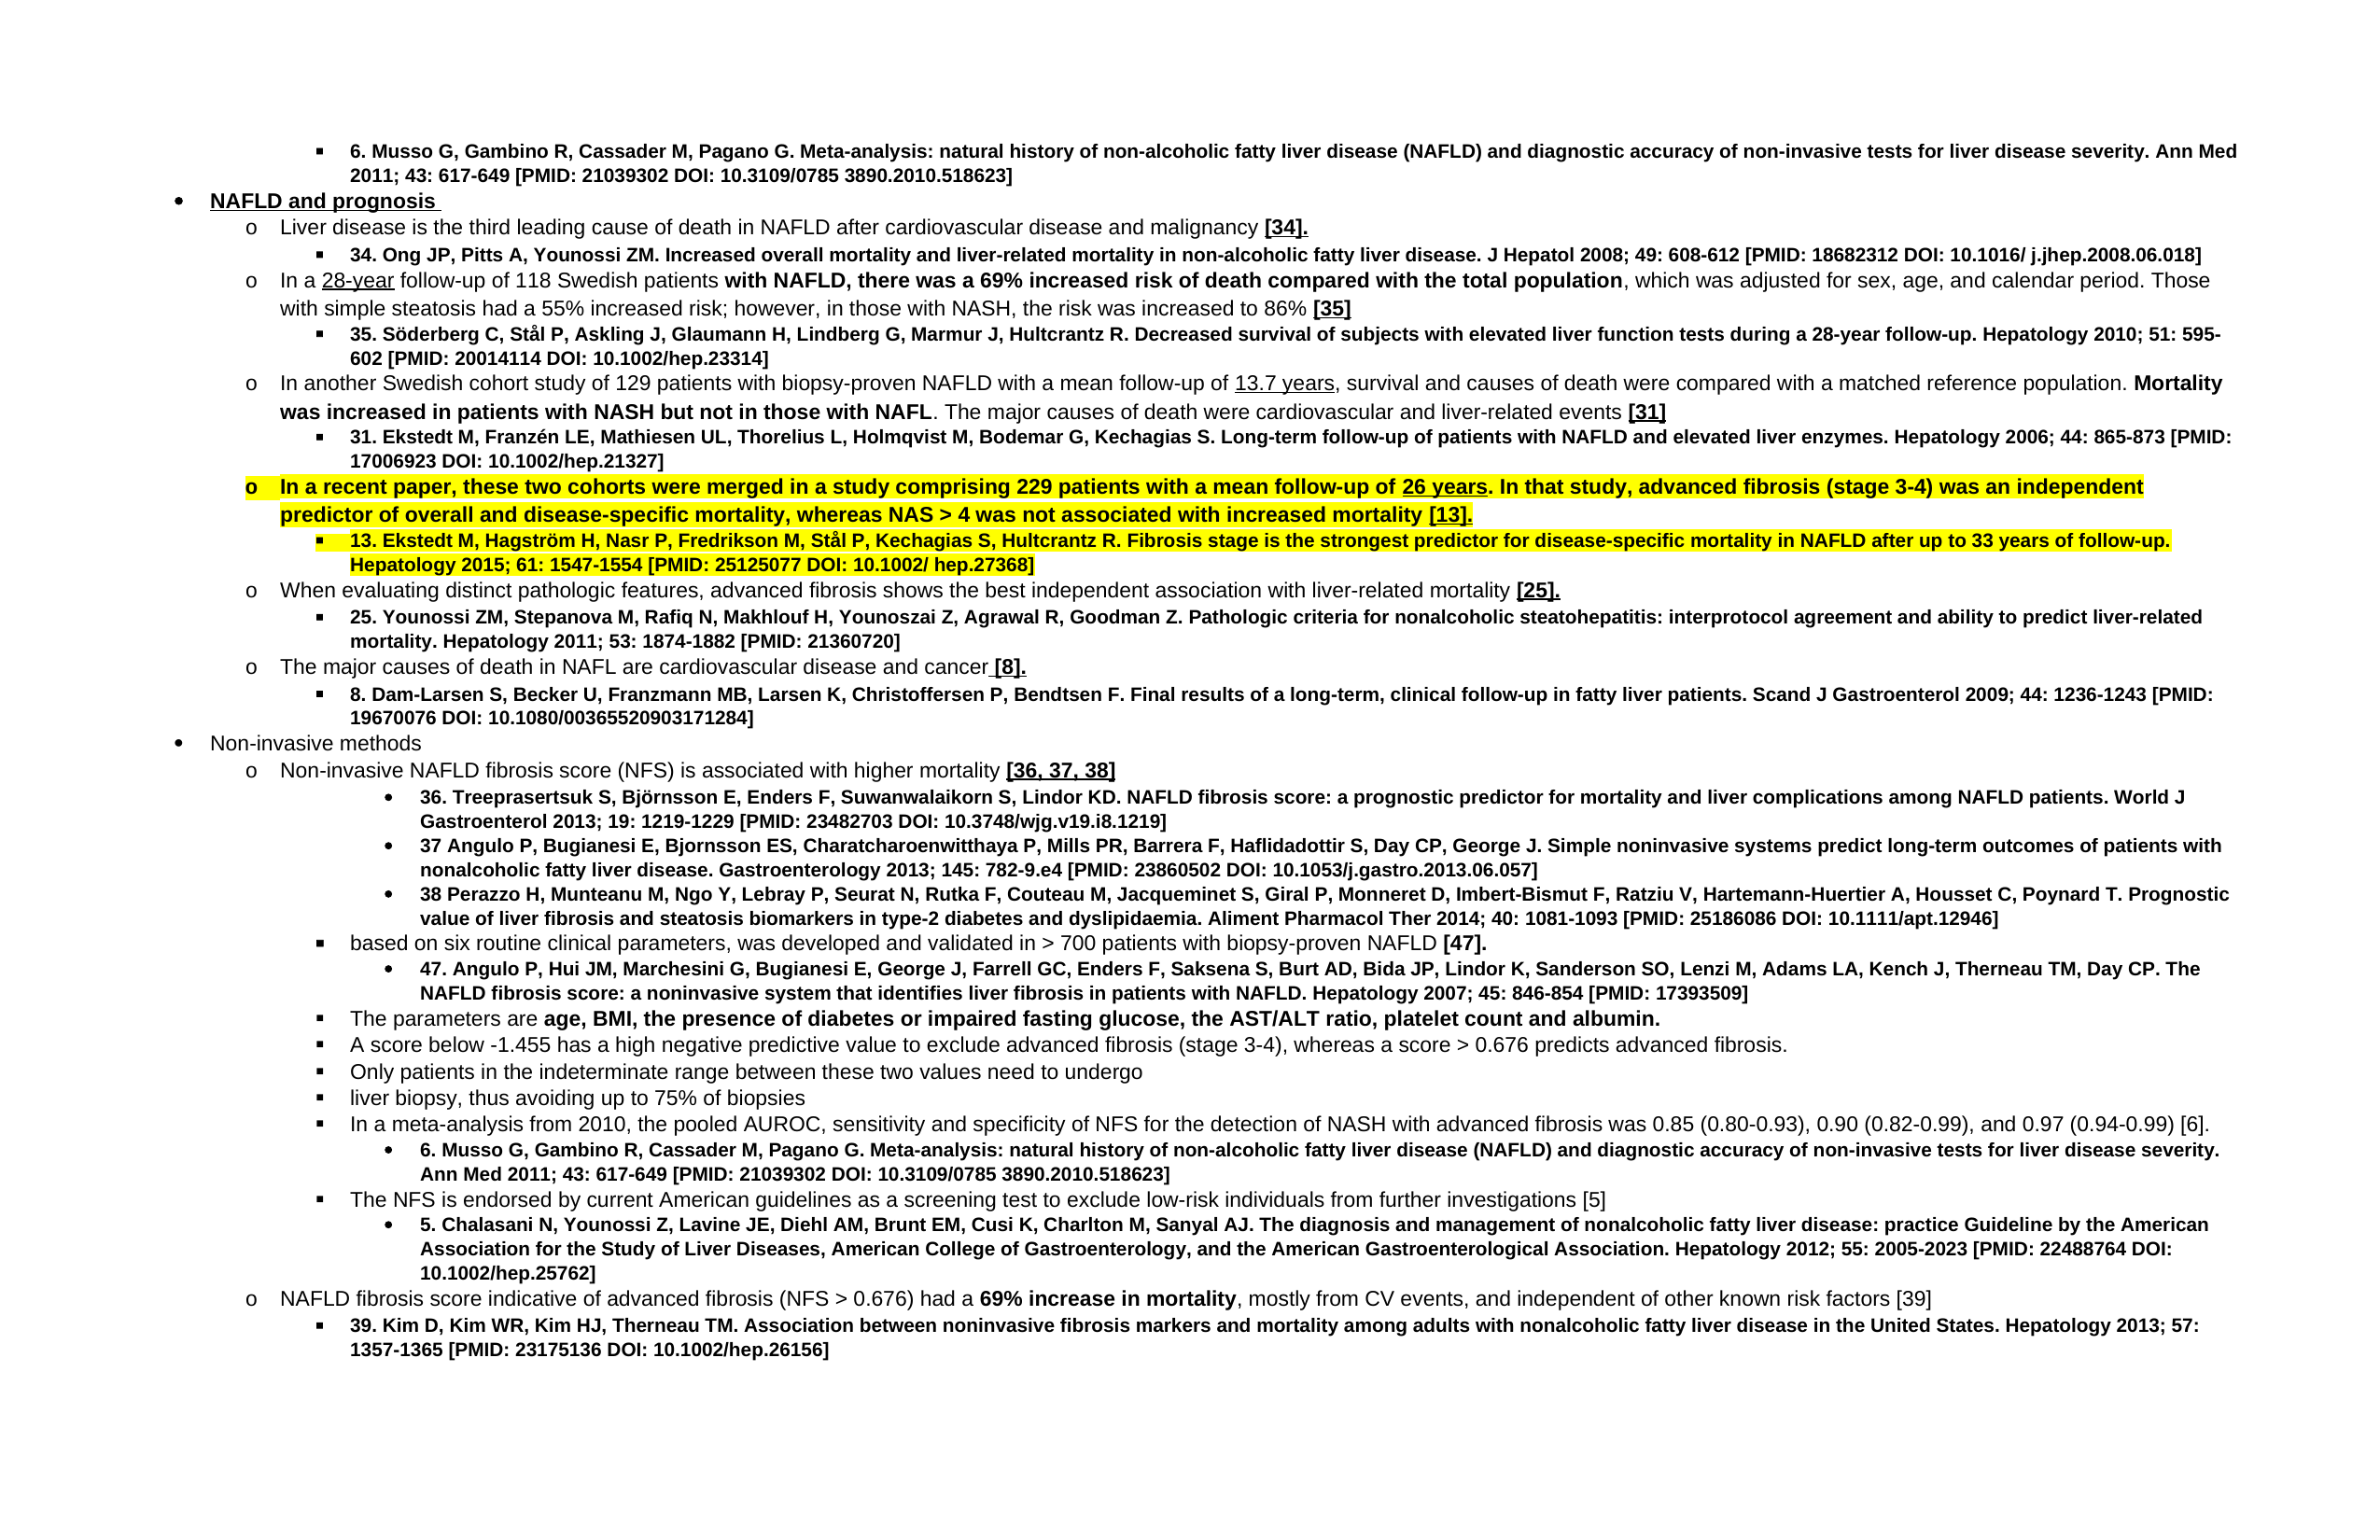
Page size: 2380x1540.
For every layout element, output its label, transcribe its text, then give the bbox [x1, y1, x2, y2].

list Only patients in the indeterminate range between these two values need to undergo [315, 1058, 2240, 1084]
list 8. Dam-Larsen S, Becker U, Franzmann MB, Larsen K, Christoffersen P, Bendtsen F. Final results of a long-term, clinical follow-up in fatty liver patients. Scand J Gastroenterol 2009; 44: 1236-1243 [PMID: 19670076 DOI: 10.1080/00365520903171284] [315, 682, 2240, 729]
list 31. Ekstedt M, Franzén LE, Mathiesen UL, Thorelius L, Holmqvist M, Bodemar G, Kechagias S. Long-term follow-up of patients with NAFLD and elevated liver enzymes. Hepatology 2006; 44: 865-873 [PMID: 17006923 DOI: 10.1002/hep.21327] [315, 426, 2240, 472]
list NAFLD fibrosis score indicative of advanced fibrosis (NFS > 0.676) had a 69% increase in mortality, mostly from CV events, and independent of other known risk factors [39] [245, 1286, 2240, 1312]
list 37 Angulo P, Bugianesi E, Bjornsson ES, Charatcharoenwitthaya P, Mills PR, Barrera F, Haflidadottir S, Day CP, George J. Simple noninvasive systems predict long-term outcomes of patients with nonalcoholic fatty liver disease. Gastroenterology 2013; 145: 782-9.e4 [PMID: 23860502 DOI: 10.1053/j.gastro.2013.06.057] [385, 834, 2240, 881]
list 6. Musso G, Gambino R, Cassader M, Pagano G. Meta-analysis: natural history of non-alcoholic fatty liver disease (NAFLD) and diagnostic accuracy of non-invasive tests for liver disease severity. Ann Med 2011; 43: 617-649 [PMID: 21039302 DOI: 10.3109/0785 3890.2010.518623] [385, 1139, 2240, 1185]
list based on six routine clinical parameters, was developed and validated in > 700 patients with biopsy-proven NAFLD [47]. [315, 931, 2240, 956]
list Non-invasive NAFLD fibrosis score (NFS) is associated with higher mortality [36, 37, 38] [245, 758, 2240, 784]
list 38 Perazzo H, Munteanu M, Ngo Y, Lebray P, Seurat N, Rutka F, Couteau M, Jacqueminet S, Giral P, Monneret D, Imbert-Bismut F, Ratziu V, Hartemann-Huertier A, Housset C, Poynard T. Prognostic value of liver fibrosis and steatosis biomarkers in type-2 diabetes and dyslipidaemia. Aliment Pharmacol Ther 2014; 40: 1081-1093 [PMID: 25186086 DOI: 10.1111/apt.12946] [385, 883, 2240, 930]
list liver biopsy, thus avoiding up to 75% of biopsies [315, 1085, 2240, 1110]
list The major causes of death in NAFL are cardiovascular disease and cancer [8]. [245, 654, 2240, 680]
list 36. Treeprasertsuk S, Björnsson E, Enders F, Suwanwalaikorn S, Lindor KD. NAFLD fibrosis score: a prognostic predictor for mortality and liver complications among NAFLD patients. World J Gastroenterol 2013; 19: 1219-1229 [PMID: 23482703 DOI: 10.3748/wjg.v19.i8.1219] [385, 786, 2240, 833]
list When evaluating distinct pathologic features, advanced fibrosis shows the best independent association with liver-related mortality [25]. [245, 577, 2240, 604]
list 39. Kim D, Kim WR, Kim HJ, Therneau TM. Association between noninvasive fibrosis markers and mortality among adults with nonalcoholic fatty liver disease in the United States. Hepatology 2013; 57: 1357-1365 [PMID: 23175136 DOI: 10.1002/hep.26156] [315, 1314, 2240, 1361]
list 34. Ong JP, Pitts A, Younossi ZM. Increased overall mortality and liver-related mortality in non-alcoholic fatty liver disease. J Hepatol 2008; 49: 608-612 [PMID: 18682312 DOI: 10.1016/ j.jhep.2008.06.018] [315, 244, 2240, 266]
list The parameters are age, BMI, the presence of diabetes or impaired fasting glucose, the AST/ALT ratio, platelet count and albumin. [315, 1006, 2240, 1030]
list In another Swedish cohort study of 129 patients with biopsy-proven NAFLD with a mean follow-up of 13.7 years, survival and causes of death were compared with a matched reference population. Mortality was increased in patients with NASH but not in those with NAFL. The major causes of death were cardiovascular and liver-related events [31] [245, 371, 2240, 424]
list 35. Söderberg C, Stål P, Askling J, Glaumann H, Lindberg G, Marmur J, Hultcrantz R. Decreased survival of subjects with elevated liver function tests during a 28-year follow-up. Hepatology 2010; 51: 595-602 [PMID: 20014114 DOI: 10.1002/hep.23314] [315, 323, 2240, 369]
list 47. Angulo P, Hui JM, Marchesini G, Bugianesi E, George J, Farrell GC, Enders F, Saksena S, Burt AD, Bida JP, Lindor K, Sanderson SO, Lenzi M, Adams LA, Kench J, Therneau TM, Day CP. The NAFLD fibrosis score: a noninvasive system that identifies liver fibrosis in patients with NAFLD. Hepatology 2007; 45: 846-854 [PMID: 17393509] [385, 958, 2240, 1004]
list In a 28-year follow-up of 118 Swedish patients with NAFLD, there was a 69% increased risk of death compared with the total population, which was adjusted for sex, age, and calendar period. Those with simple steatosis had a 55% increased risk; however, in those with NASH, the risk was increased to 86% [35] [245, 268, 2240, 320]
list NAFLD and prognosis [175, 189, 2240, 213]
list The NFS is endorsed by current American guidelines as a screening test to exclude low-risk individuals from further investigations [5] [315, 1187, 2240, 1211]
list Non-invasive methods [175, 731, 2240, 755]
list In a meta-analysis from 2010, the pooled AUROC, sensitivity and specificity of NFS for the detection of NASH with advanced fibrosis was 0.85 (0.80-0.93), 0.90 (0.82-0.99), and 0.97 (0.94-0.99) [6]. [315, 1112, 2240, 1137]
list Liver disease is the third leading cause of death in NAFLD after cardiovascular disease and malignancy [34]. [245, 215, 2240, 241]
list 13. Ekstedt M, Hagström H, Nasr P, Fredrikson M, Stål P, Kechagias S, Hultcrantz R. Fibrosis stage is the strongest predictor for disease-specific mortality in NAFLD after up to 33 years of follow-up. Hepatology 2015; 61: 1547-1554 [PMID: 25125077 DOI: 10.1002/ hep.27368] [315, 529, 2240, 576]
list In a recent paper, these two cohorts were merged in a study comprising 229 patients with a mean follow-up of 26 years. In that study, advanced fibrosis (stage 3-4) was an independent predictor of overall and disease-specific mortality, whereas NAS > 4 was not associated with increased mortality [13]. [245, 474, 2240, 527]
list A score below -1.455 has a high negative predictive value to exclude advanced fibrosis (stage 3-4), whereas a score > 0.676 predicts advanced fibrosis. [315, 1032, 2240, 1057]
list 25. Younossi ZM, Stepanova M, Rafiq N, Makhlouf H, Younoszai Z, Agrawal R, Goodman Z. Pathologic criteria for nonalcoholic steatohepatitis: interprotocol agreement and ability to predict liver-related mortality. Hepatology 2011; 53: 1874-1882 [PMID: 21360720] [315, 606, 2240, 652]
list 6. Musso G, Gambino R, Cassader M, Pagano G. Meta-analysis: natural history of non-alcoholic fatty liver disease (NAFLD) and diagnostic accuracy of non-invasive tests for liver disease severity. Ann Med 2011; 43: 617-649 [PMID: 21039302 DOI: 10.3109/0785 3890.2010.518623] [315, 140, 2240, 187]
list 5. Chalasani N, Younossi Z, Lavine JE, Diehl AM, Brunt EM, Cusi K, Charlton M, Sanyal AJ. The diagnosis and management of nonalcoholic fatty liver disease: practice Guideline by the American Association for the Study of Liver Diseases, American College of Gastroenterology, and the American Gastroenterological Association. Hepatology 2012; 55: 2005-2023 [PMID: 22488764 DOI: 10.1002/hep.25762] [385, 1213, 2240, 1284]
